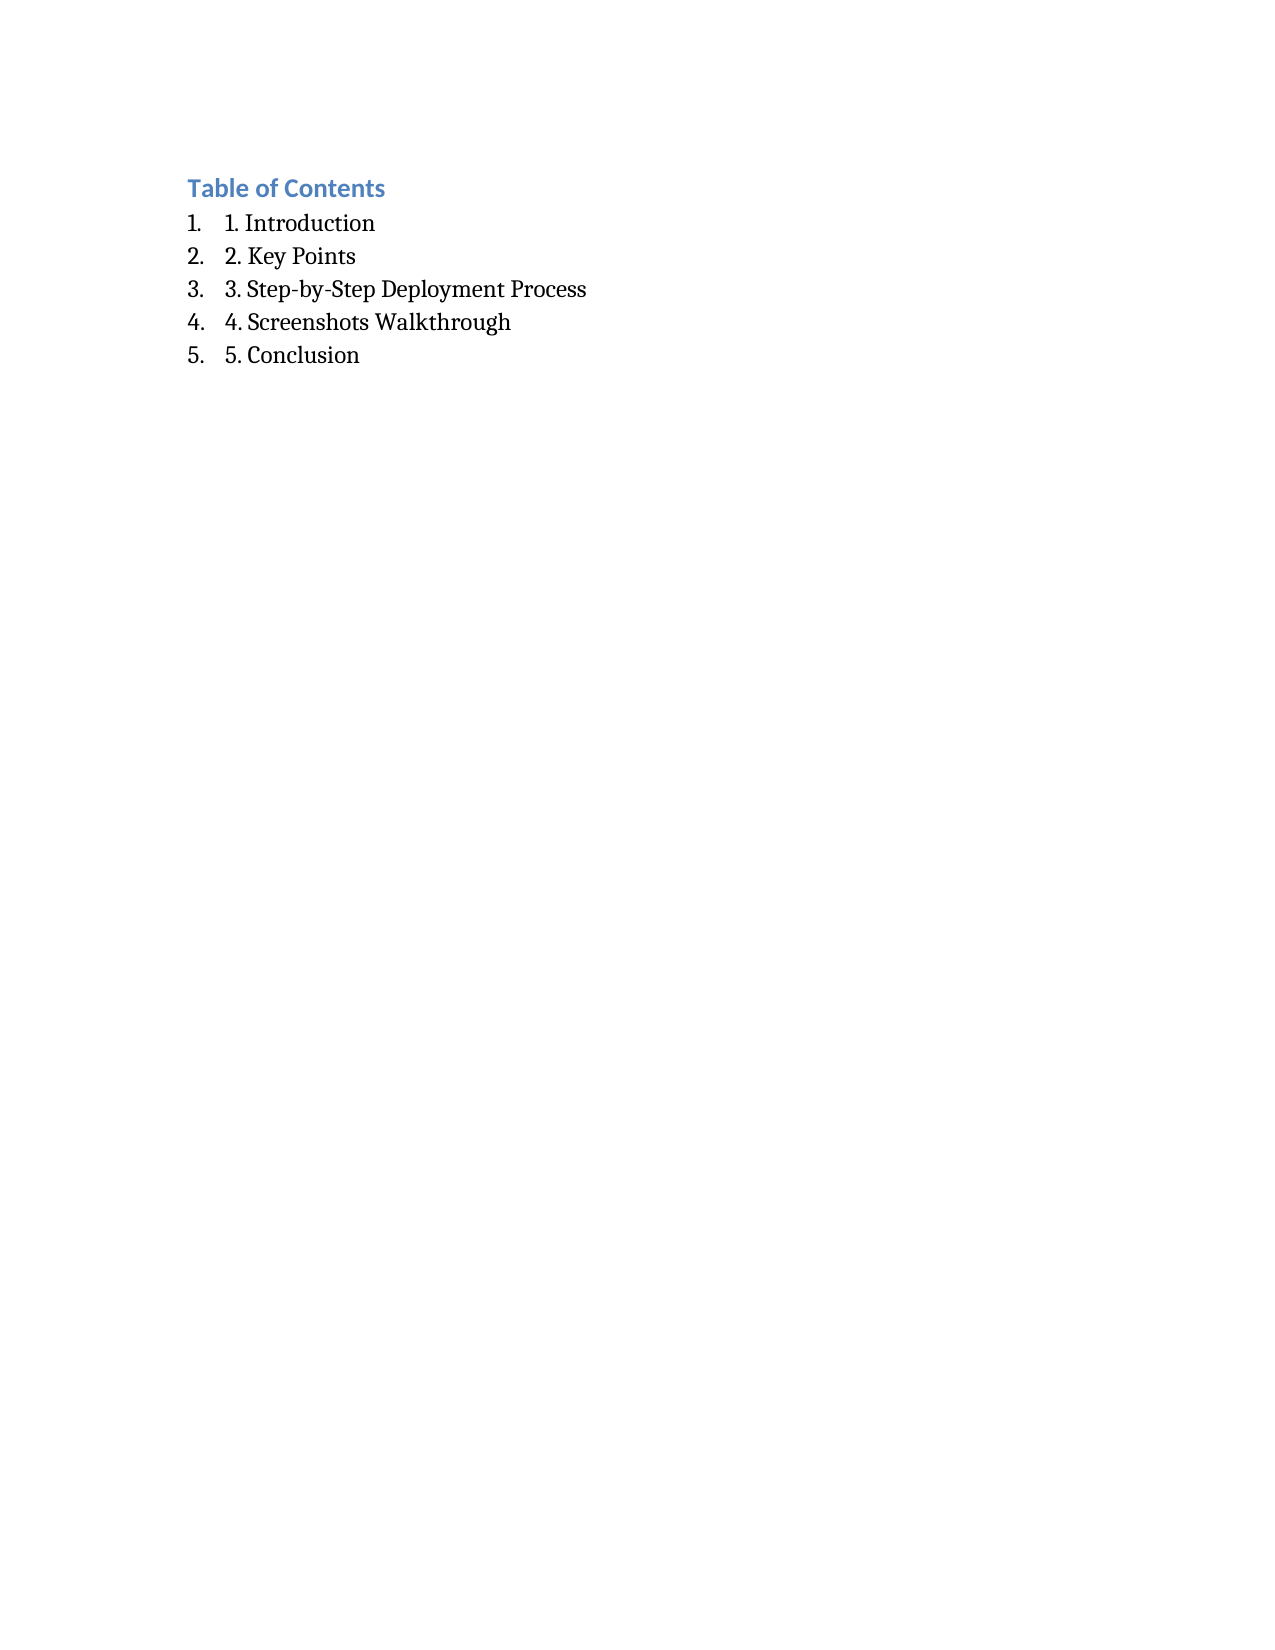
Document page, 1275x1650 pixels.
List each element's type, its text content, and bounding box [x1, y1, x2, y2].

list 1. Introduction [187, 209, 1087, 237]
list 2. Key Points [187, 242, 1087, 271]
list 4. Screenshots Walkthrough [187, 308, 1087, 337]
list 5. Conclusion [187, 341, 1087, 369]
subtitle Table of Contents [187, 171, 1087, 204]
list 3. Step-by-Step Deployment Process [187, 275, 1087, 303]
